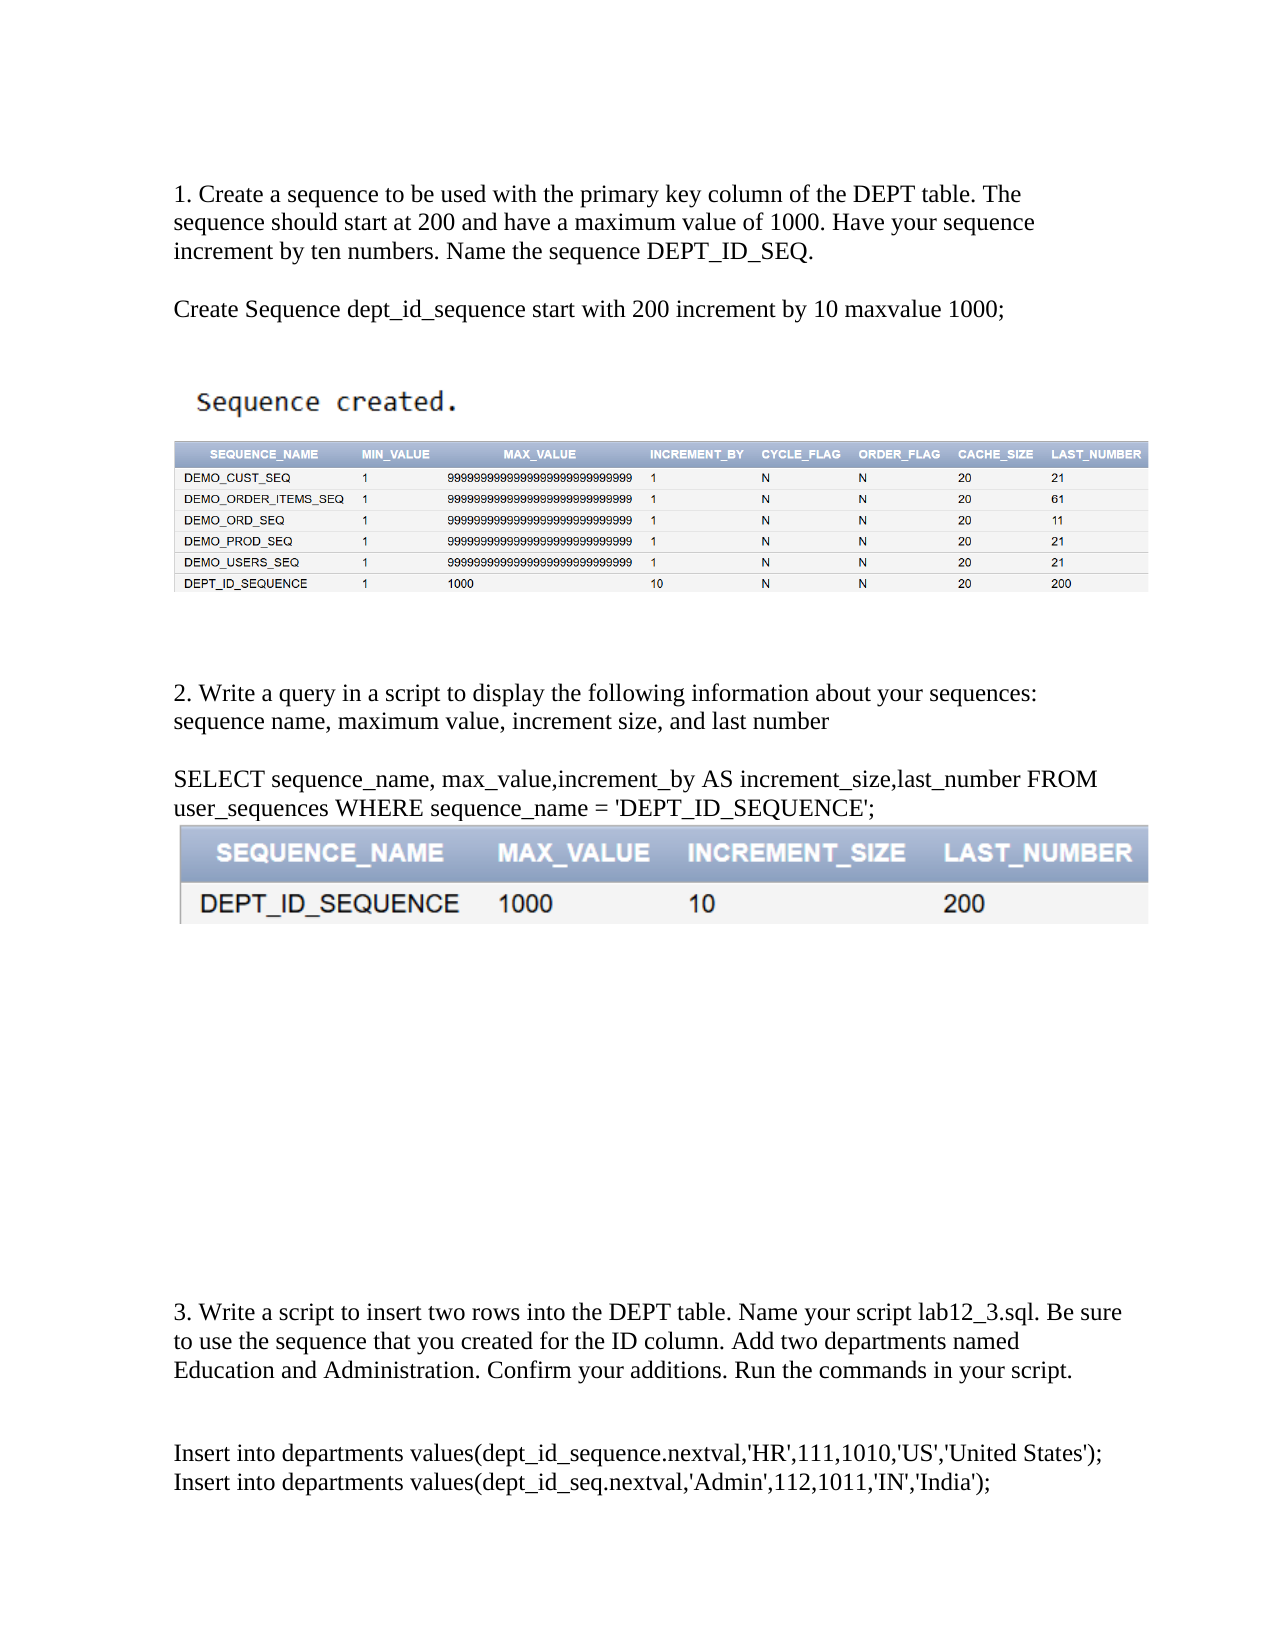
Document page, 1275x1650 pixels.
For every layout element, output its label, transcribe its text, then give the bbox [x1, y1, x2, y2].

text Insert into departments values(dept_id_seq.nextval,'Admin',112,1011,'IN','India'); [173, 1467, 1125, 1496]
text 1. Create a sequence to be used with the primary key column of the DEPT table. The [173, 179, 1125, 207]
text Create Sequence dept_id_sequence start with 200 increment by 10 maxvalue 1000; [173, 294, 1125, 322]
text Insert into departments values(dept_id_sequence.nextval,'HR',111,1010,'US','United States'); [173, 1438, 1125, 1467]
text to use the sequence that you created for the ID column. Add two departments named Education and Administration. Confirm your additions. Run the commands in your script. [173, 1326, 1125, 1410]
text 2. Write a query in a script to display the following information about your sequences: sequence name, maximum value, increment size, and last number [173, 678, 1125, 735]
text sequence should start at 200 and have a maximum value of 1000. Have your sequence increment by ten numbers. Name the sequence DEPT_ID_SEQ. [173, 207, 1125, 265]
text SELECT sequence_name, max_value,increment_by AS increment_size,last_number FROM user_sequences WHERE sequence_name = 'DEPT_ID_SEQUENCE'; [173, 764, 1125, 821]
picture [173, 351, 1149, 592]
picture [173, 821, 1149, 924]
text 3. Write a script to insert two rows into the DEPT table. Name your script lab12_3.sql. Be sure [173, 1297, 1125, 1326]
